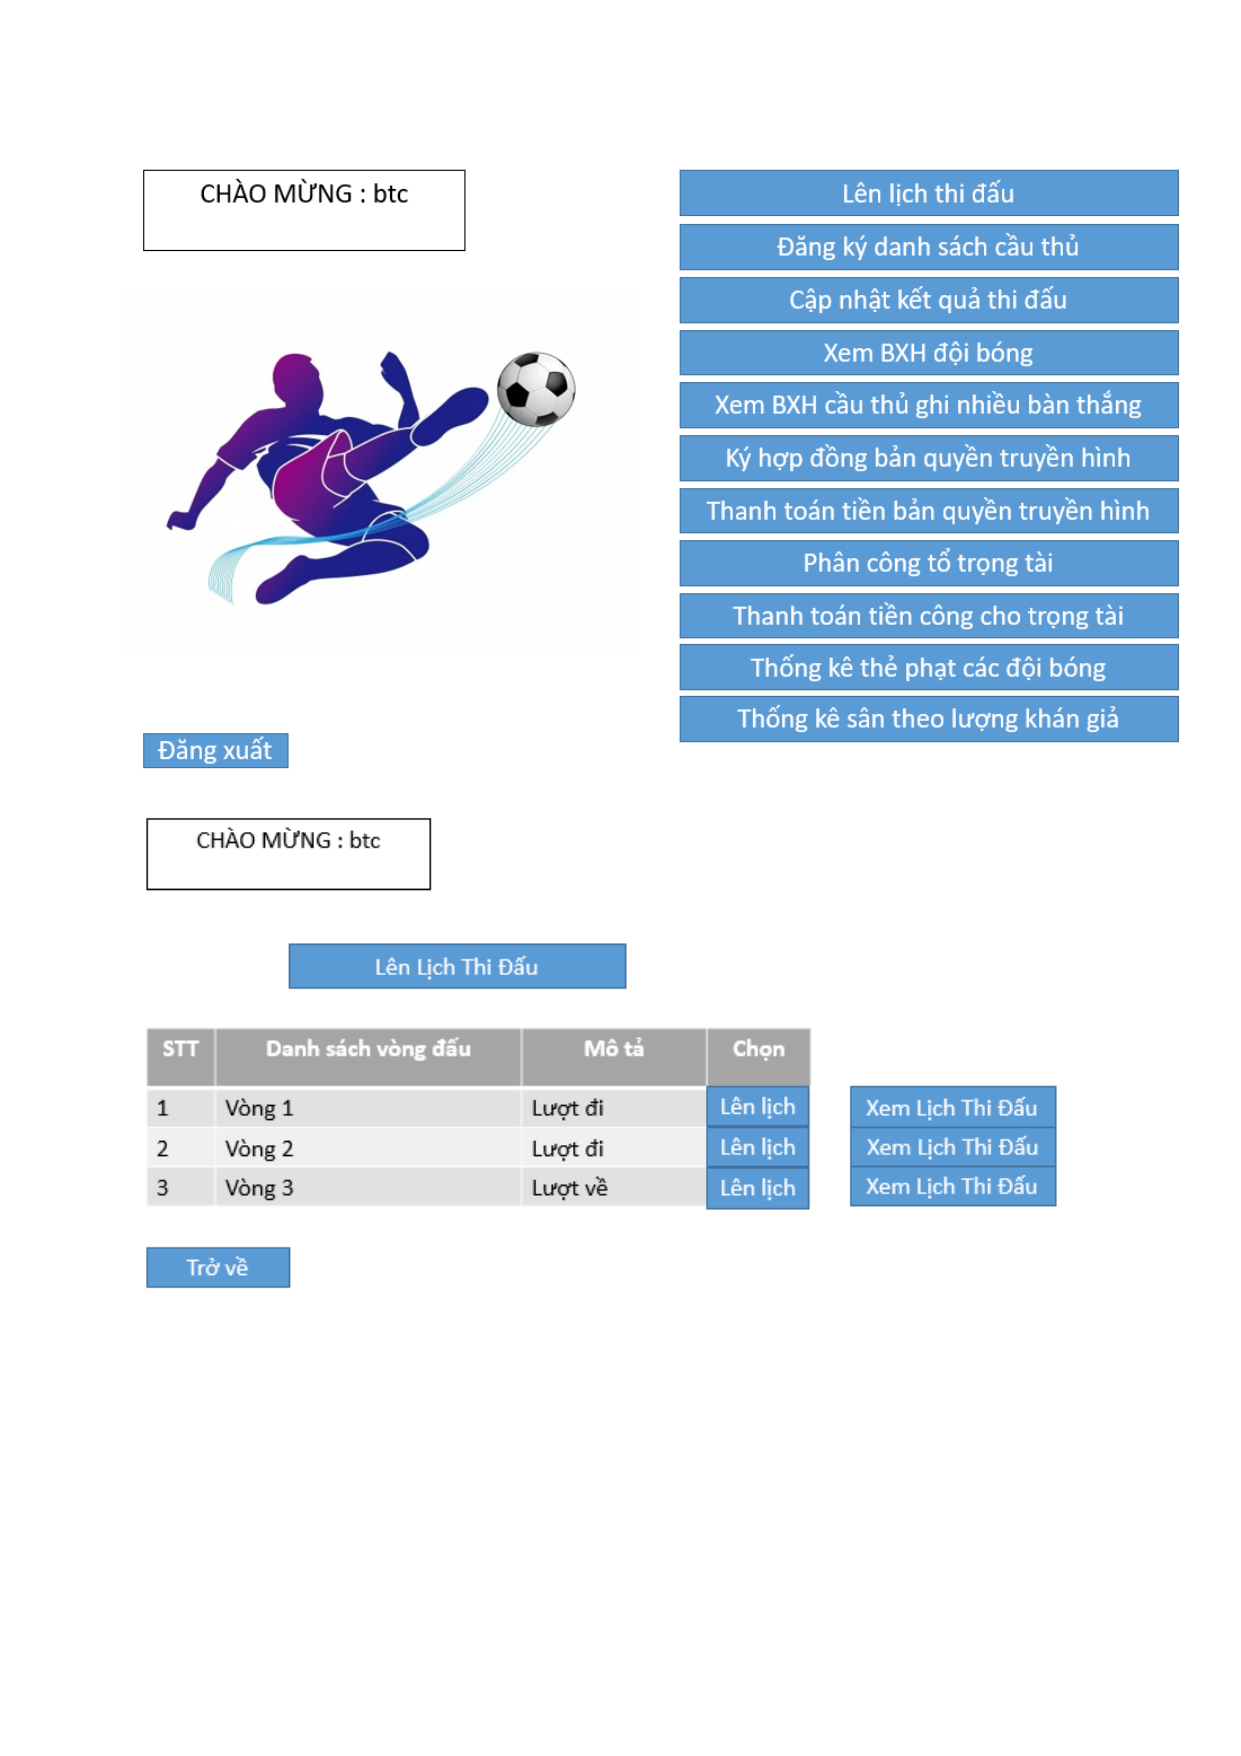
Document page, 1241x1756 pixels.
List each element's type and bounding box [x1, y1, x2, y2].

picture [106, 145, 1214, 775]
picture [106, 795, 1085, 1321]
